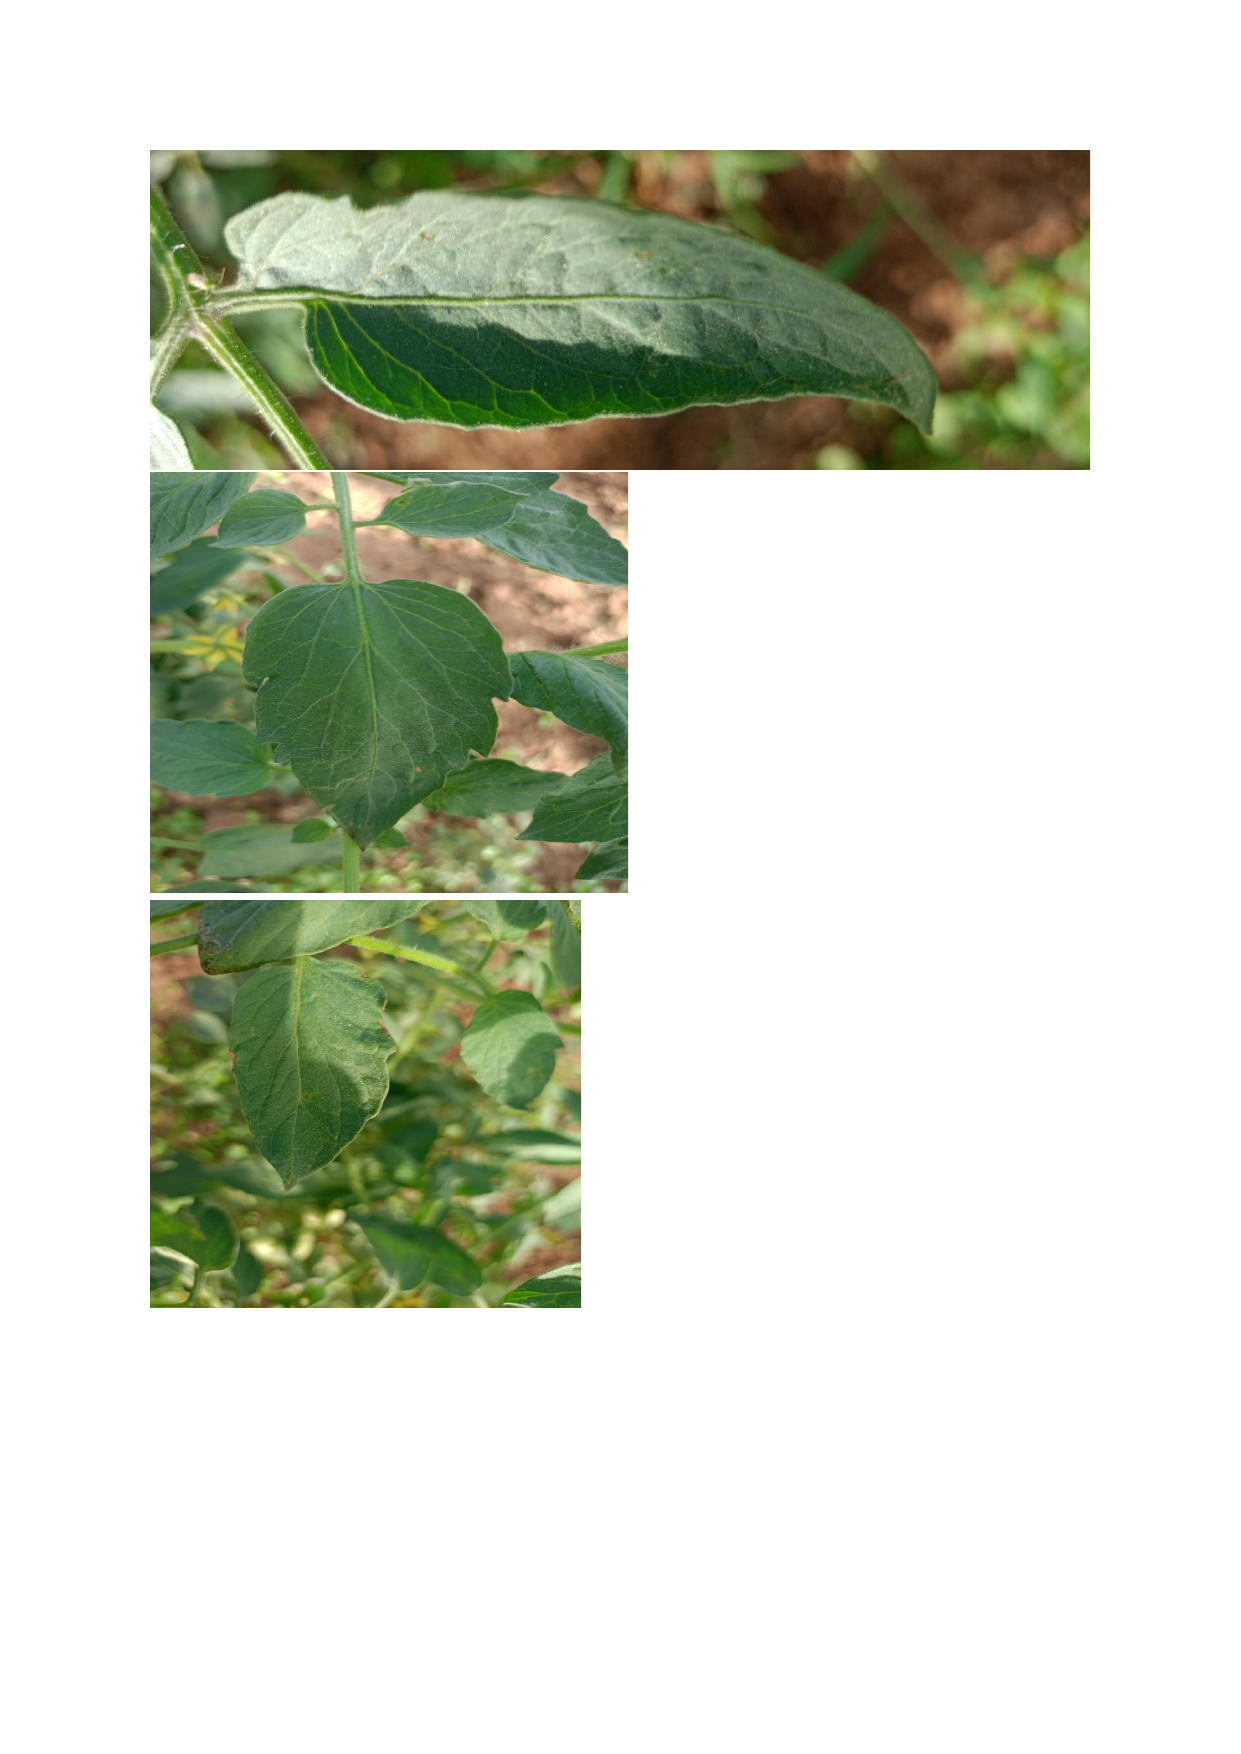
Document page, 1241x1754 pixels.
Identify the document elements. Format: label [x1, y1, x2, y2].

picture [150, 150, 1091, 470]
picture [150, 472, 629, 893]
picture [150, 900, 582, 1308]
